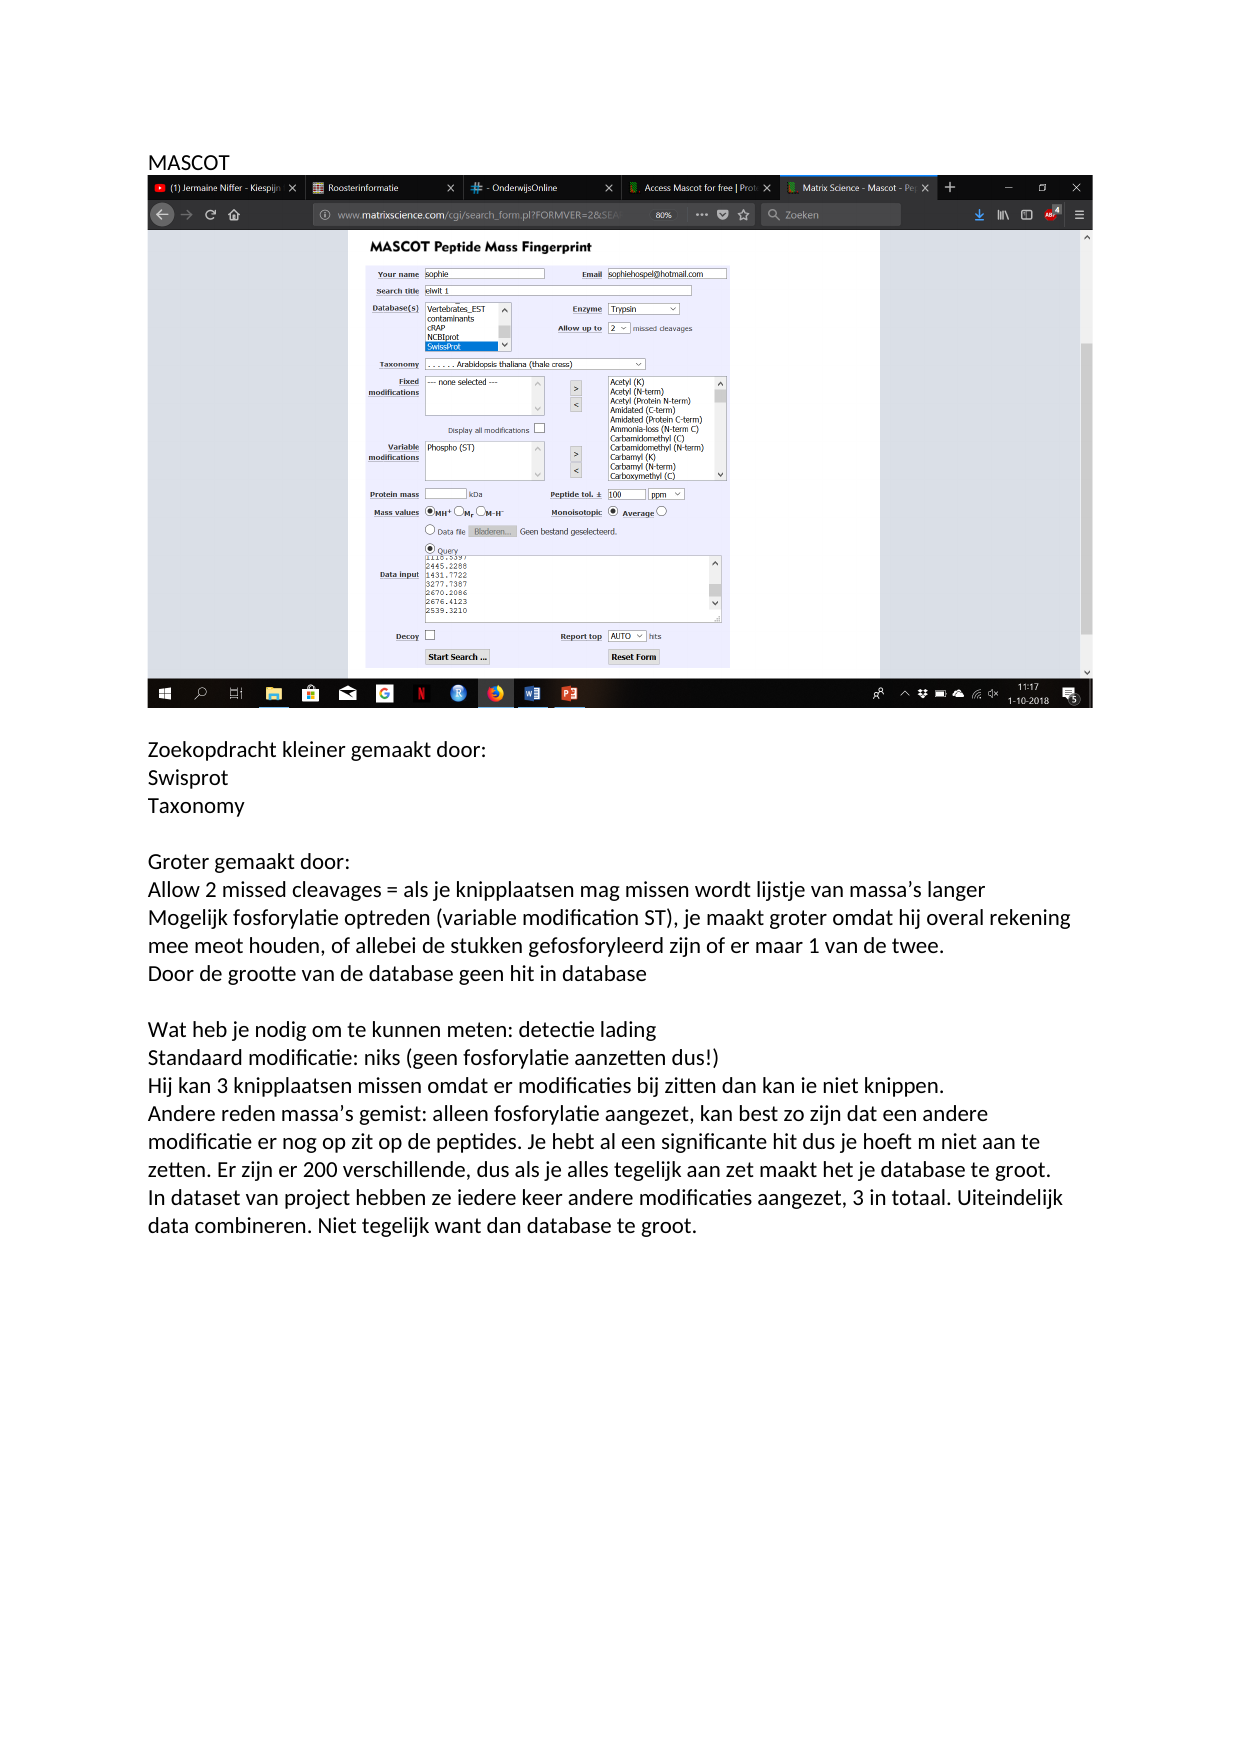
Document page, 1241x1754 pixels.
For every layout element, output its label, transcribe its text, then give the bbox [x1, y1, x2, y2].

text Hij kan 3 knipplaatsen missen omdat er modificaties bij zitten dan kan ie niet knippen. [148, 1071, 1093, 1099]
text Allow 2 missed cleavages = als je knipplaatsen mag missen wordt lijstje van massa’s langer [148, 875, 1093, 903]
text Mogelijk fosforylatie optreden (variable modification ST), je maakt groter omdat hij overal rekening mee meot houden, of allebei de stukken gefosforyleerd zijn of er maar 1 van de twee. [148, 903, 1093, 959]
text Standaard modificatie: niks (geen fosforylatie aanzetten dus!) [148, 1043, 1093, 1071]
text Wat heb je nodig om te kunnen meten: detectie lading [148, 1015, 1093, 1043]
text Andere reden massa’s gemist: alleen fosforylatie aangezet, kan best zo zijn dat een andere modificatie er nog op zit op de peptides. Je hebt al een significante hit dus je hoeft m niet aan te zetten. Er zijn er 200 verschillende, dus als je alles tegelijk aan zet maakt het je database te groot. [148, 1099, 1093, 1183]
picture [147, 175, 1093, 708]
text In dataset van project hebben ze iedere keer andere modificaties aangezet, 3 in totaal. Uiteindelijk data combineren. Niet tegelijk want dan database te groot. [148, 1183, 1093, 1239]
text MASCOT [148, 148, 1093, 175]
text Door de grootte van de database geen hit in database [148, 959, 1093, 987]
text Swisprot [148, 763, 1093, 791]
text Zoekopdracht kleiner gemaakt door: [148, 735, 1093, 763]
text Groter gemaakt door: [148, 847, 1093, 875]
text Taxonomy [148, 791, 1093, 819]
